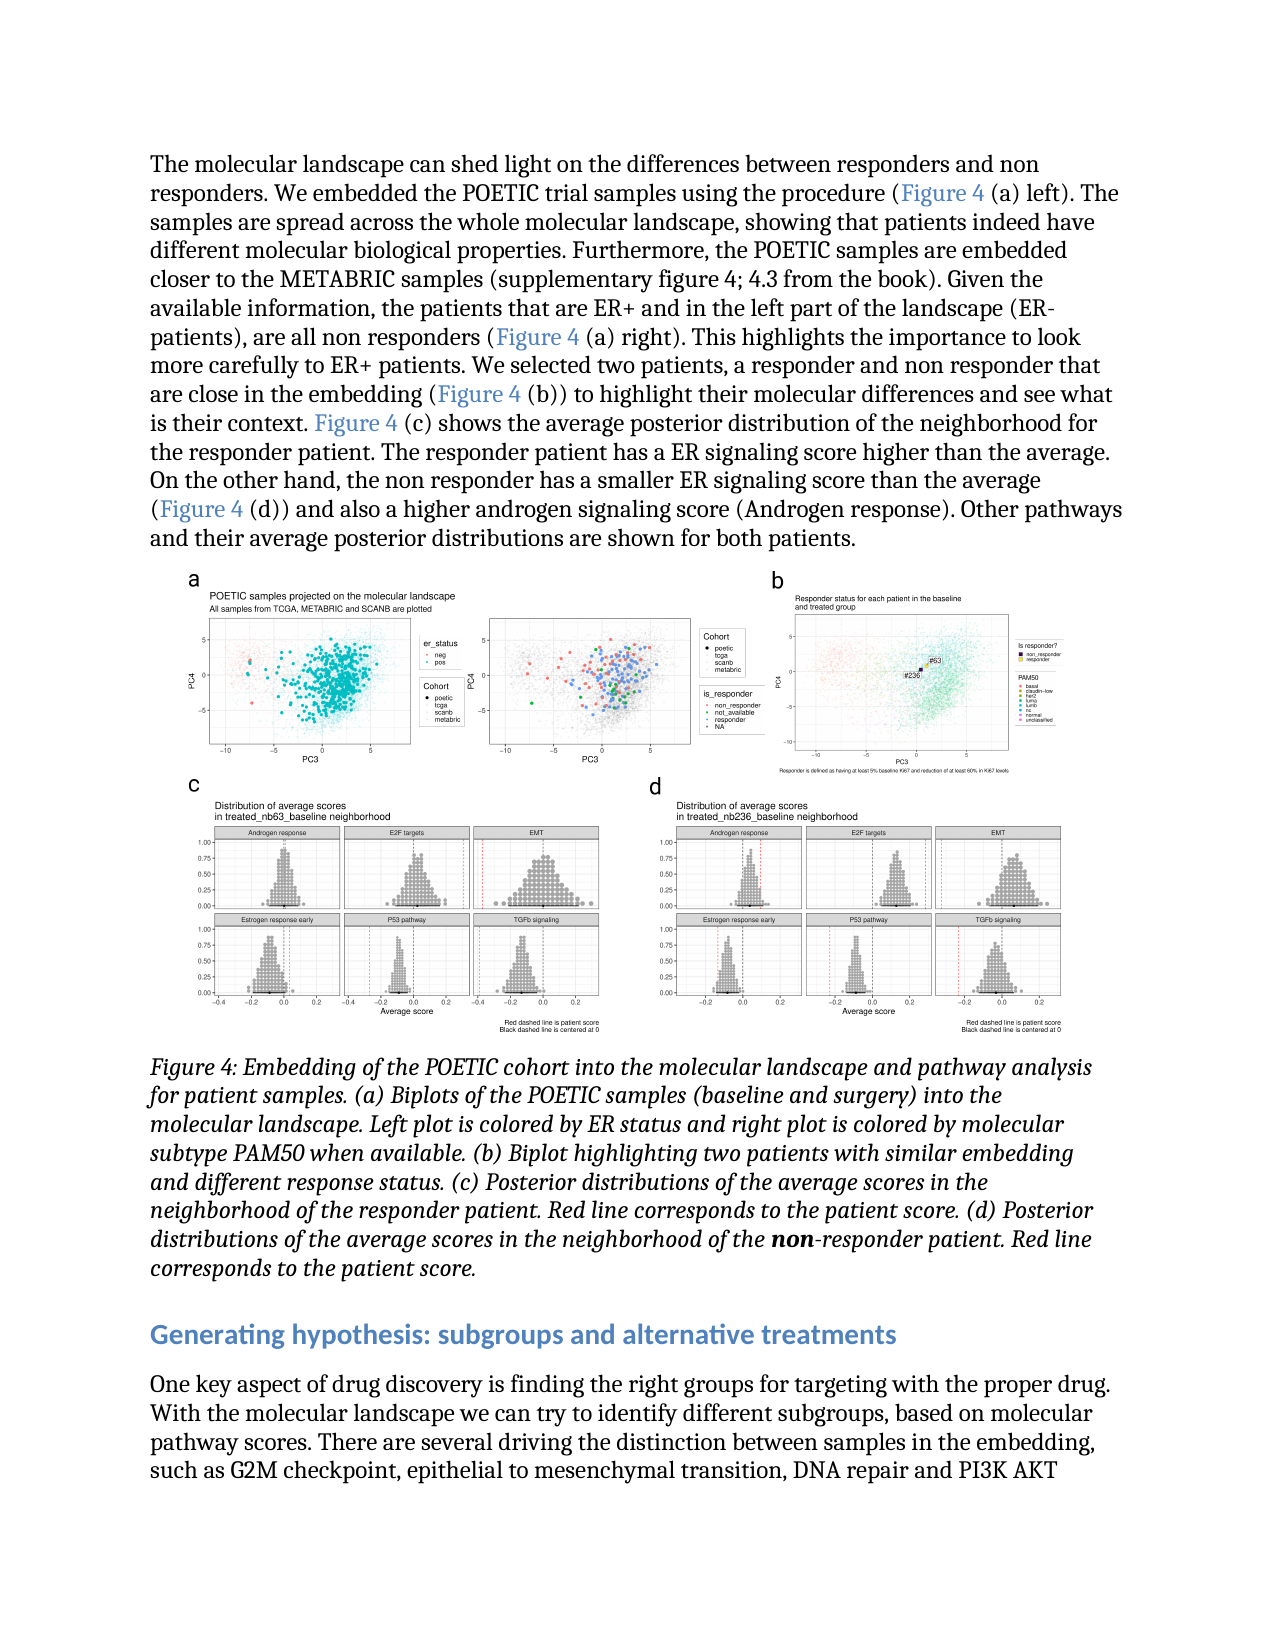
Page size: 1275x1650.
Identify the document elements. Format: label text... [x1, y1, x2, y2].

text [150, 1370, 1125, 1485]
picture [188, 571, 1064, 1032]
text The molecular landscape can shed light on the differences between responders and non responders. We embedded the POETIC trial samples using the procedure (Figure 4 (a) left). The samples are spread across the whole molecular landscape, showing that patients indeed have different molecular biological properties. Furthermore, the POETIC samples are embedded closer to the METABRIC samples (supplementary figure 4; 4.3 from the book). Given the available information, the patients that are ER+ and in the left part of the landscape (ER- patients), are all non responders (Figure 4 (a) right). This highlights the importance to look more carefully to ER+ patients. We selected two patients, a responder and non responder that are close in the embedding (Figure 4 (b)) to highlight their molecular differences and see what is their context. Figure 4 (c) shows the average posterior distribution of the neighborhood for the responder patient. The responder patient has a ER signaling score higher than the average. On the other hand, the non responder has a smaller ER signaling score than the average (Figure 4 (d)) and also a higher androgen signaling score (Androgen response). Other pathways and their average posterior distributions are shown for both patients. [150, 150, 1125, 552]
table_header Figure 4: Embedding of the POETIC cohort into the molecular landscape and pathway analysis for patient samples. (a) Biplots of the POETIC samples (baseline and surgery) into the molecular landscape. Left plot is colored by ER status and right plot is colored by molecular subtype PAM50 when available. (b) Biplot highlighting two patients with similar embedding and different response status. (c) Posterior distributions of the average scores in the neighborhood of the responder patient. Red line corresponds to the patient score. (d) Posterior distributions of the average scores in the neighborhood of the non-responder patient. Red line corresponds to the patient score. [139, 571, 1114, 1295]
subtitle Generating hypothesis: subgroups and alternative treatments [150, 1316, 1125, 1351]
